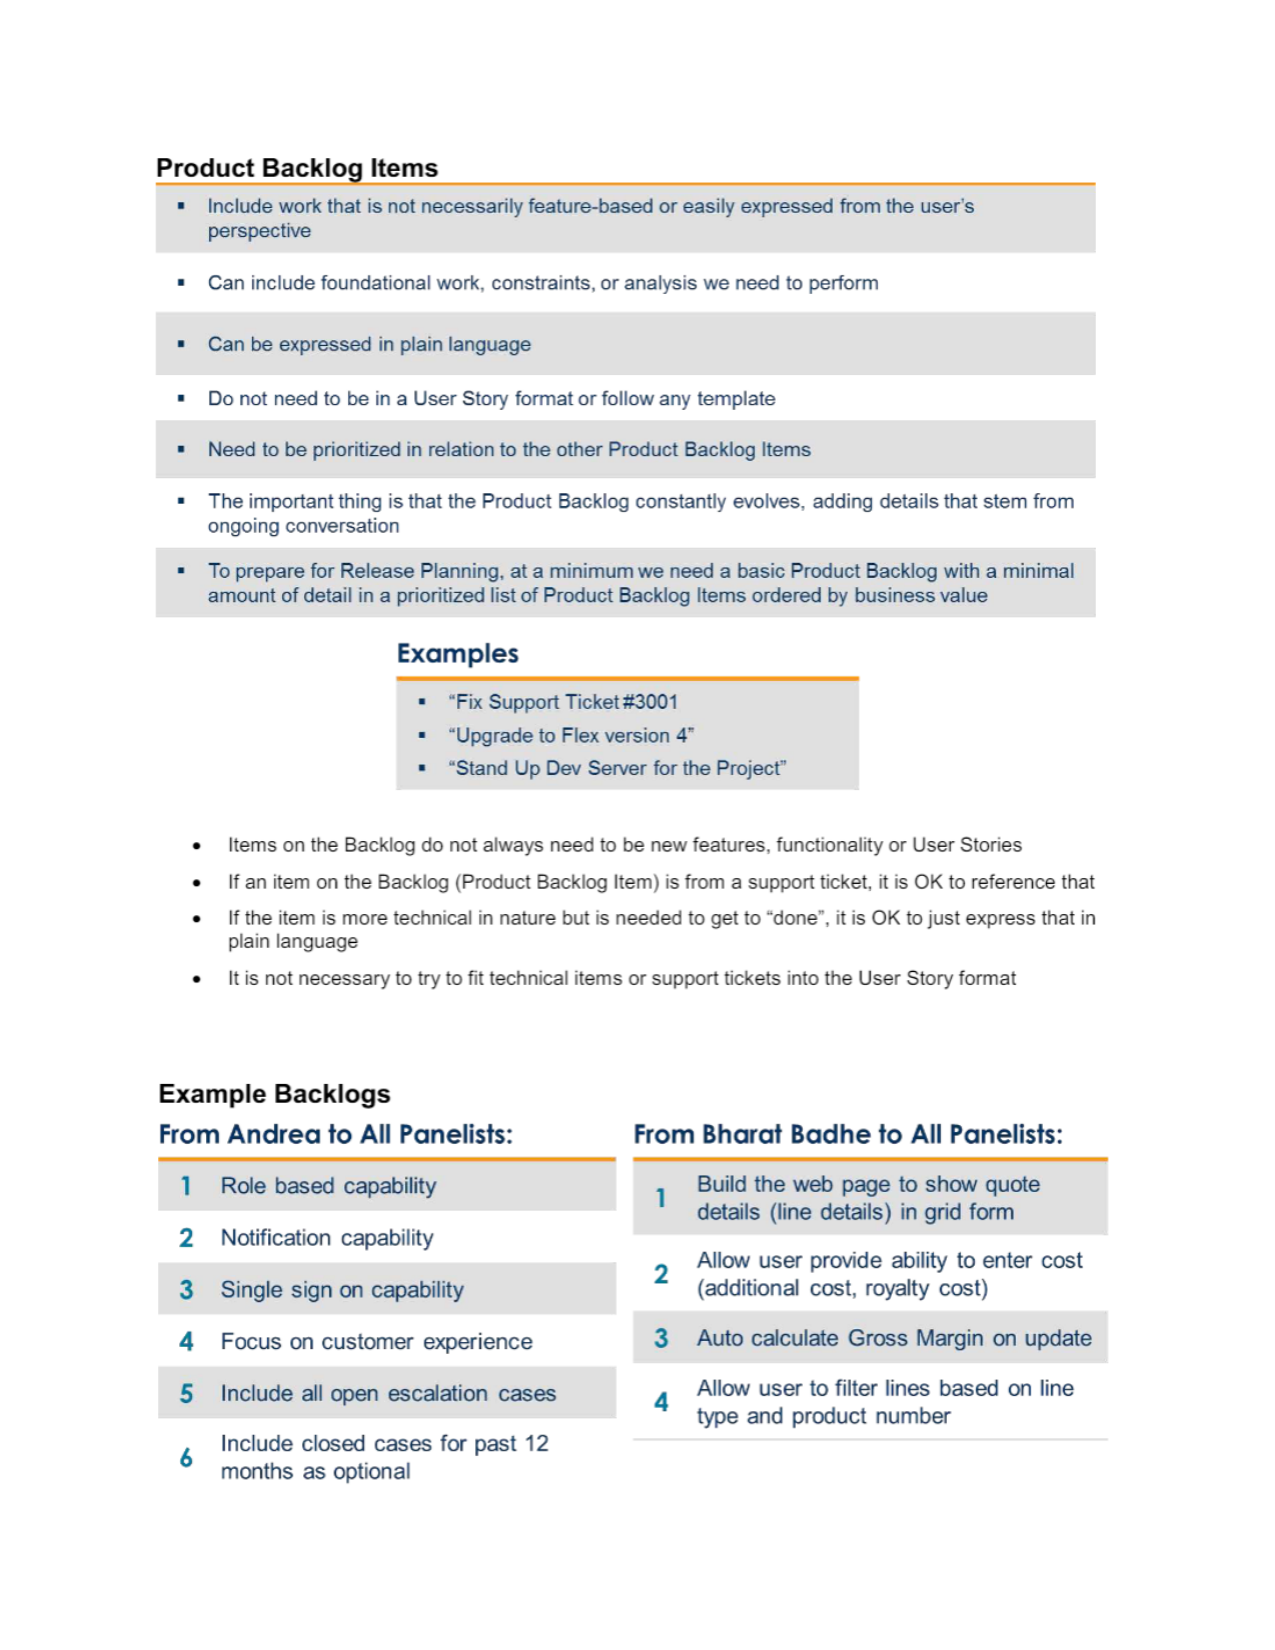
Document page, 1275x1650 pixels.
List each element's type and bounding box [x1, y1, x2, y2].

picture [150, 150, 1125, 1000]
picture [150, 1077, 1125, 1490]
